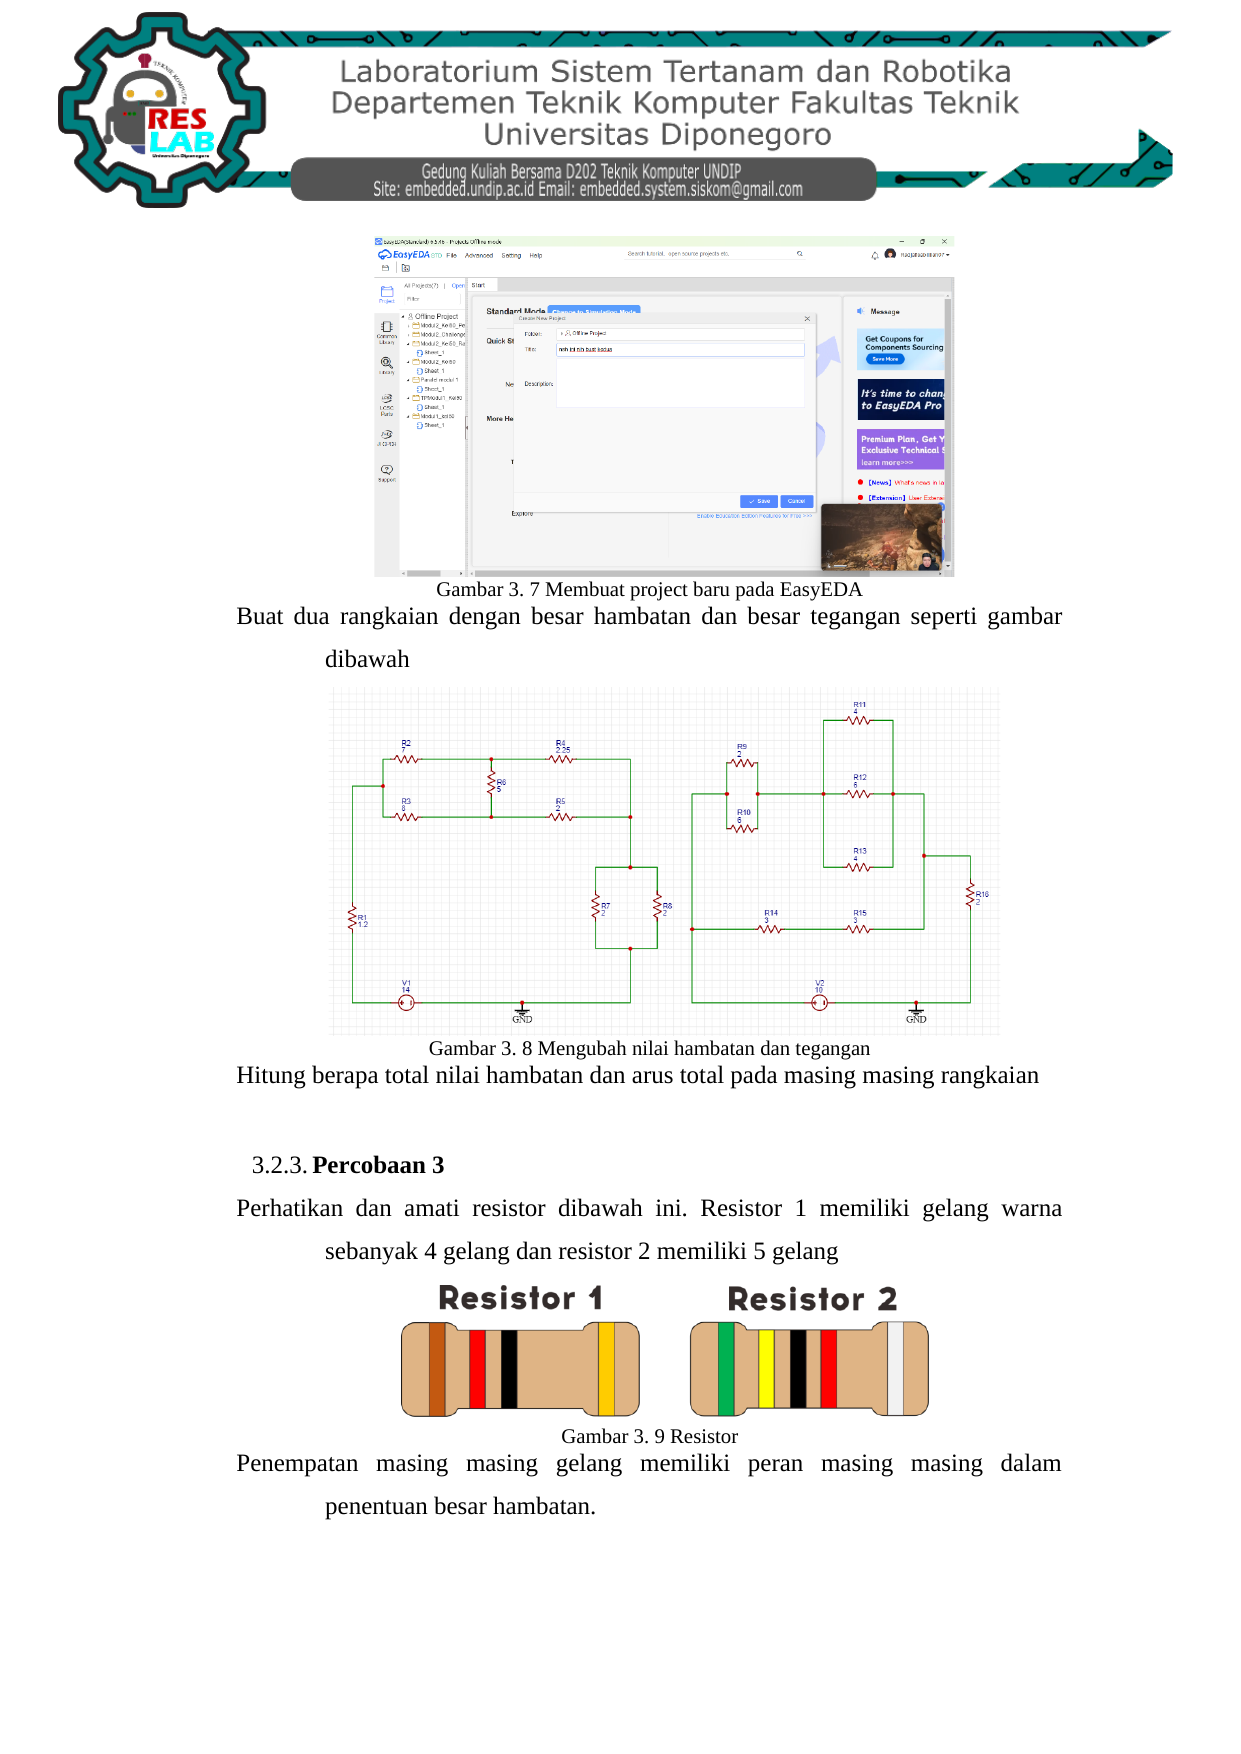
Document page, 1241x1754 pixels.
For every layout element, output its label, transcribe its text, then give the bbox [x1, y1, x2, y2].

picture [328, 687, 1001, 1036]
list Perhatikan dan amati resistor dibawah ini. Resistor 1 memiliki gelang warna sebanyak 4 gelang dan resistor 2 memiliki 5 gelang [236, 1193, 1063, 1265]
picture [57, 11, 1173, 208]
picture [389, 1279, 940, 1424]
list Hitung berapa total nilai hambatan dan arus total pada masing masing rangkaian [236, 1060, 1063, 1088]
picture [374, 236, 955, 577]
list Buat dua rangkaian dengan besar hambatan dan besar tegangan seperti gambar dibawah [236, 601, 1063, 673]
list Penempatan masing masing gelang memiliki peran masing masing dalam penentuan besar hambatan. [236, 1448, 1063, 1519]
subtitle Percobaan 3 [252, 1150, 1063, 1179]
